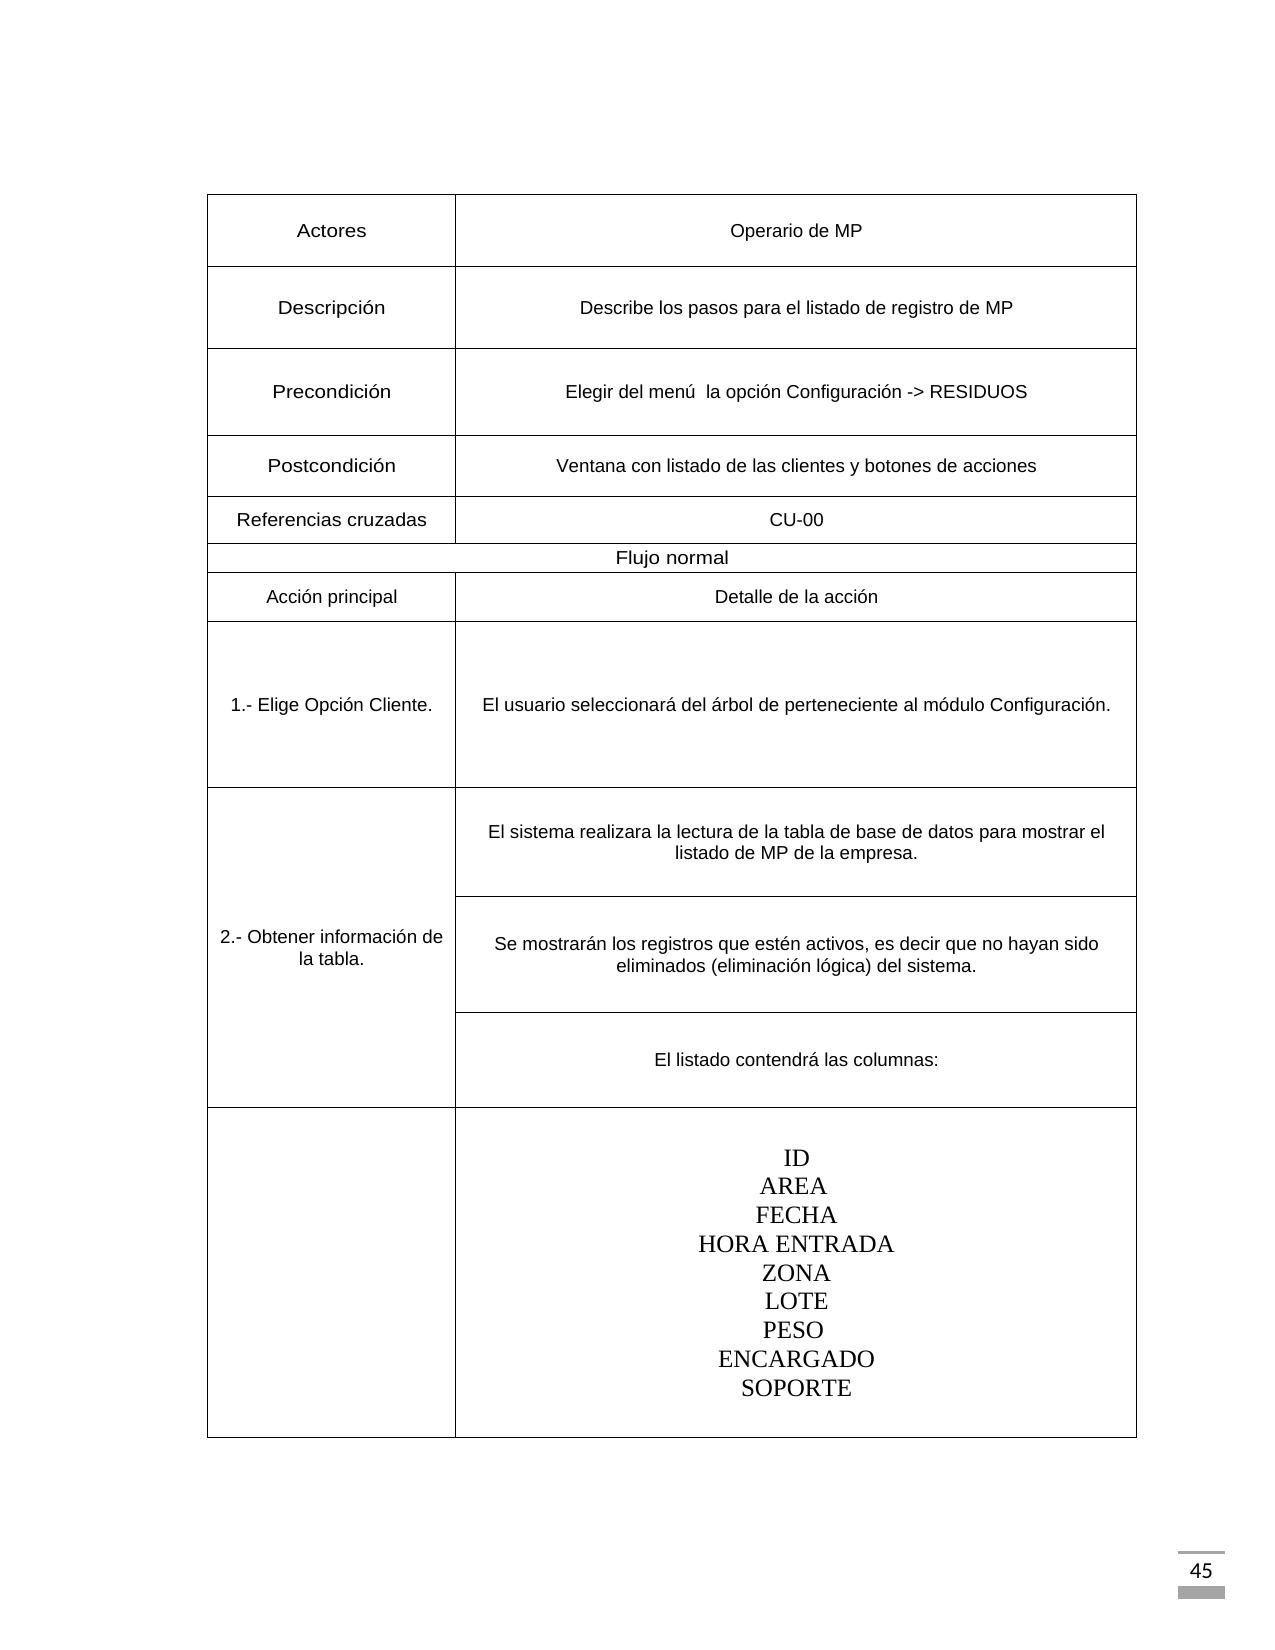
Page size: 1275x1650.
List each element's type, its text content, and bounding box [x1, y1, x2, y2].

table_cell Describe los pasos para el listado de registro de MP [456, 267, 1136, 348]
table_cell Descripción [208, 267, 455, 348]
table_cell Precondición [208, 349, 455, 435]
table_cell Acción principal [208, 573, 455, 621]
table_cell 2.- Obtener información de la tabla. [208, 788, 455, 1107]
table_cell [208, 1108, 455, 1437]
table_cell Ventana con listado de las clientes y botones de acciones [456, 436, 1136, 496]
table_header Operario de MP [456, 195, 1136, 266]
table_cell Referencias cruzadas [208, 497, 455, 543]
table_cell El listado contendrá las columnas: [456, 1013, 1136, 1107]
table_cell Se mostrarán los registros que estén activos, es decir que no hayan sido eliminados (eliminación lógica) del sistema. [456, 897, 1136, 1012]
table_cell El usuario seleccionará del árbol de perteneciente al módulo Configuración. [456, 622, 1136, 787]
table_cell El sistema realizara la lectura de la tabla de base de datos para mostrar el listado de MP de la empresa. [456, 788, 1136, 896]
table_cell Postcondición [208, 436, 455, 496]
table_cell CU-00 [456, 497, 1136, 543]
table_cell Elegir del menú la opción Configuración -> RESIDUOS [456, 349, 1136, 435]
table_cell Detalle de la acción [456, 573, 1136, 621]
table_cell ID AREA FECHA HORA ENTRADA ZONA LOTE PESO ENCARGADO SOPORTE [456, 1108, 1136, 1437]
table_cell Flujo normal [208, 544, 1136, 572]
table_header Actores [208, 195, 455, 266]
table_cell 1.- Elige Opción Cliente. [208, 622, 455, 787]
